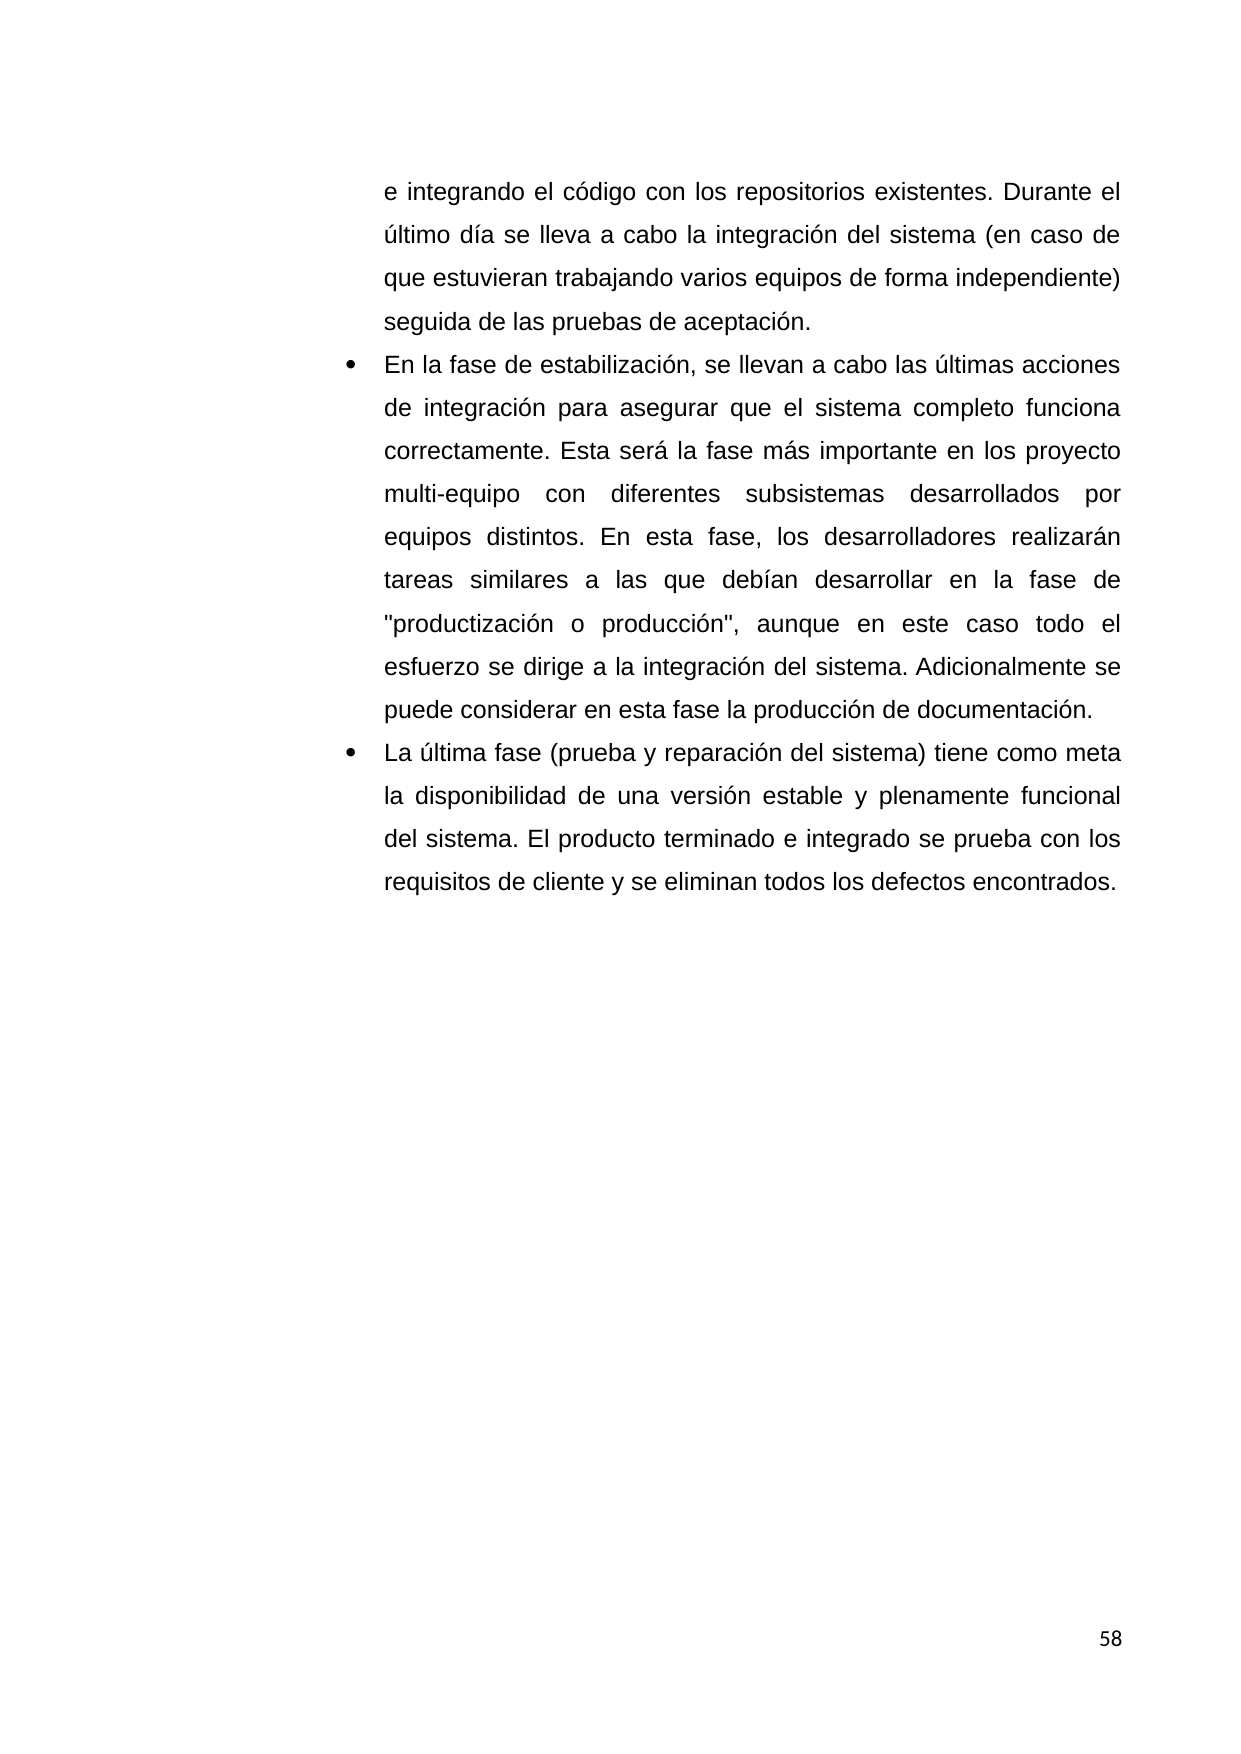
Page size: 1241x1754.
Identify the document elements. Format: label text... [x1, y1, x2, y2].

list La última fase (prueba y reparación del sistema) tiene como meta la disponibilidad de una versión estable y plenamente funcional del sistema. El producto terminado e integrado se prueba con los requisitos de cliente y se eliminan todos los defectos encontrados. [346, 738, 1122, 896]
list En la fase de estabilización, se llevan a cabo las últimas acciones de integración para asegurar que el sistema completo funciona correctamente. Esta será la fase más importante en los proyecto multi-equipo con diferentes subsistemas desarrollados por equipos distintos. En esta fase, los desarrolladores realizarán tareas similares a las que debían desarrollar en la fase de "productización o producción", aunque en este caso todo el esfuerzo se dirige a la integración del sistema. Adicionalmente se puede considerar en esta fase la producción de documentación. [346, 350, 1122, 723]
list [346, 177, 1122, 335]
